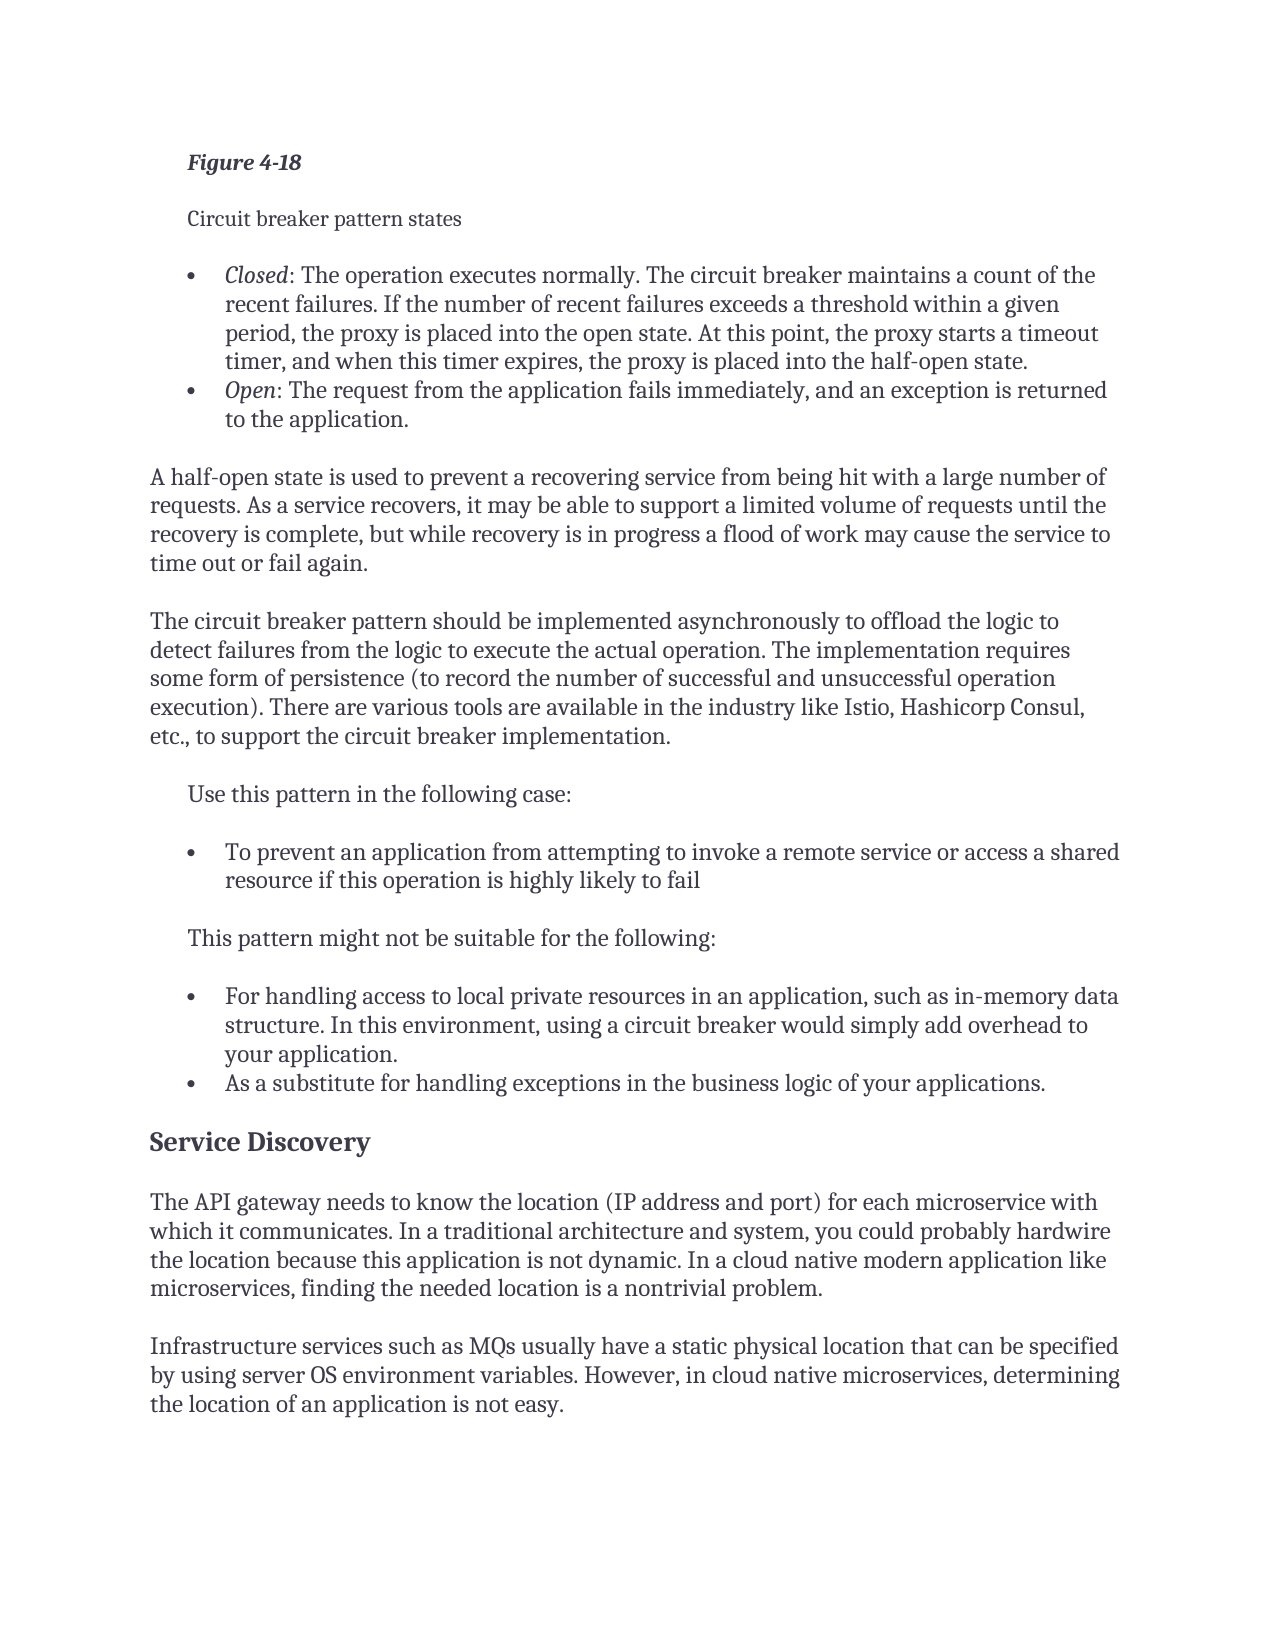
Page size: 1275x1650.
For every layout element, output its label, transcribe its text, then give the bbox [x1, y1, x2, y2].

list To prevent an application from attempting to invoke a remote service or access a shared resource if this operation is highly likely to fail [187, 838, 1125, 895]
text The circuit breaker pattern should be implemented asynchronously to offload the logic to detect failures from the logic to execute the actual operation. The implementation requires some form of persistence (to record the number of successful and unsuccessful operation execution). There are various tools are available in the industry like Istio, Hashicorp Consul, etc., to support the circuit breaker implementation. [150, 607, 1125, 751]
list Closed: The operation executes normally. The circuit breaker maintains a count of the recent failures. If the number of recent failures exceeds a threshold within a given period, the proxy is placed into the open state. At this point, the proxy starts a timeout timer, and when this timer expires, the proxy is placed into the half-open state. [187, 261, 1125, 376]
list As a substitute for handling exceptions in the business logic of your applications. [187, 1068, 1125, 1097]
text Infrastructure services such as MQs usually have a static physical location that can be specified by using server OS environment variables. However, in cloud native microservices, determining the location of an application is not easy. [150, 1332, 1125, 1418]
text Use this pattern in the following case: [150, 780, 1125, 808]
text Figure 4-18 [150, 150, 1125, 176]
text This pattern might not be suitable for the following: [150, 924, 1125, 953]
list Open: The request from the application fails immediately, and an exception is returned to the application. [187, 376, 1125, 433]
text Service Discovery [150, 1126, 1125, 1159]
text Circuit breaker pattern states [150, 206, 1125, 232]
text A half-open state is used to prevent a recovering service from being hit with a large number of requests. As a service recovers, it may be able to support a limited volume of requests until the recovery is complete, but while recovery is in progress a flood of work may cause the service to time out or fail again. [150, 463, 1125, 578]
list For handling access to local private resources in an application, such as in-memory data structure. In this environment, using a circuit breaker would simply add overhead to your application. [187, 982, 1125, 1068]
text The API gateway needs to know the location (IP address and port) for each microservice with which it communicates. In a traditional architecture and system, you could probably hardwire the location because this application is not dynamic. In a cloud native modern application like microservices, finding the needed location is a nontrivial problem. [150, 1188, 1125, 1303]
